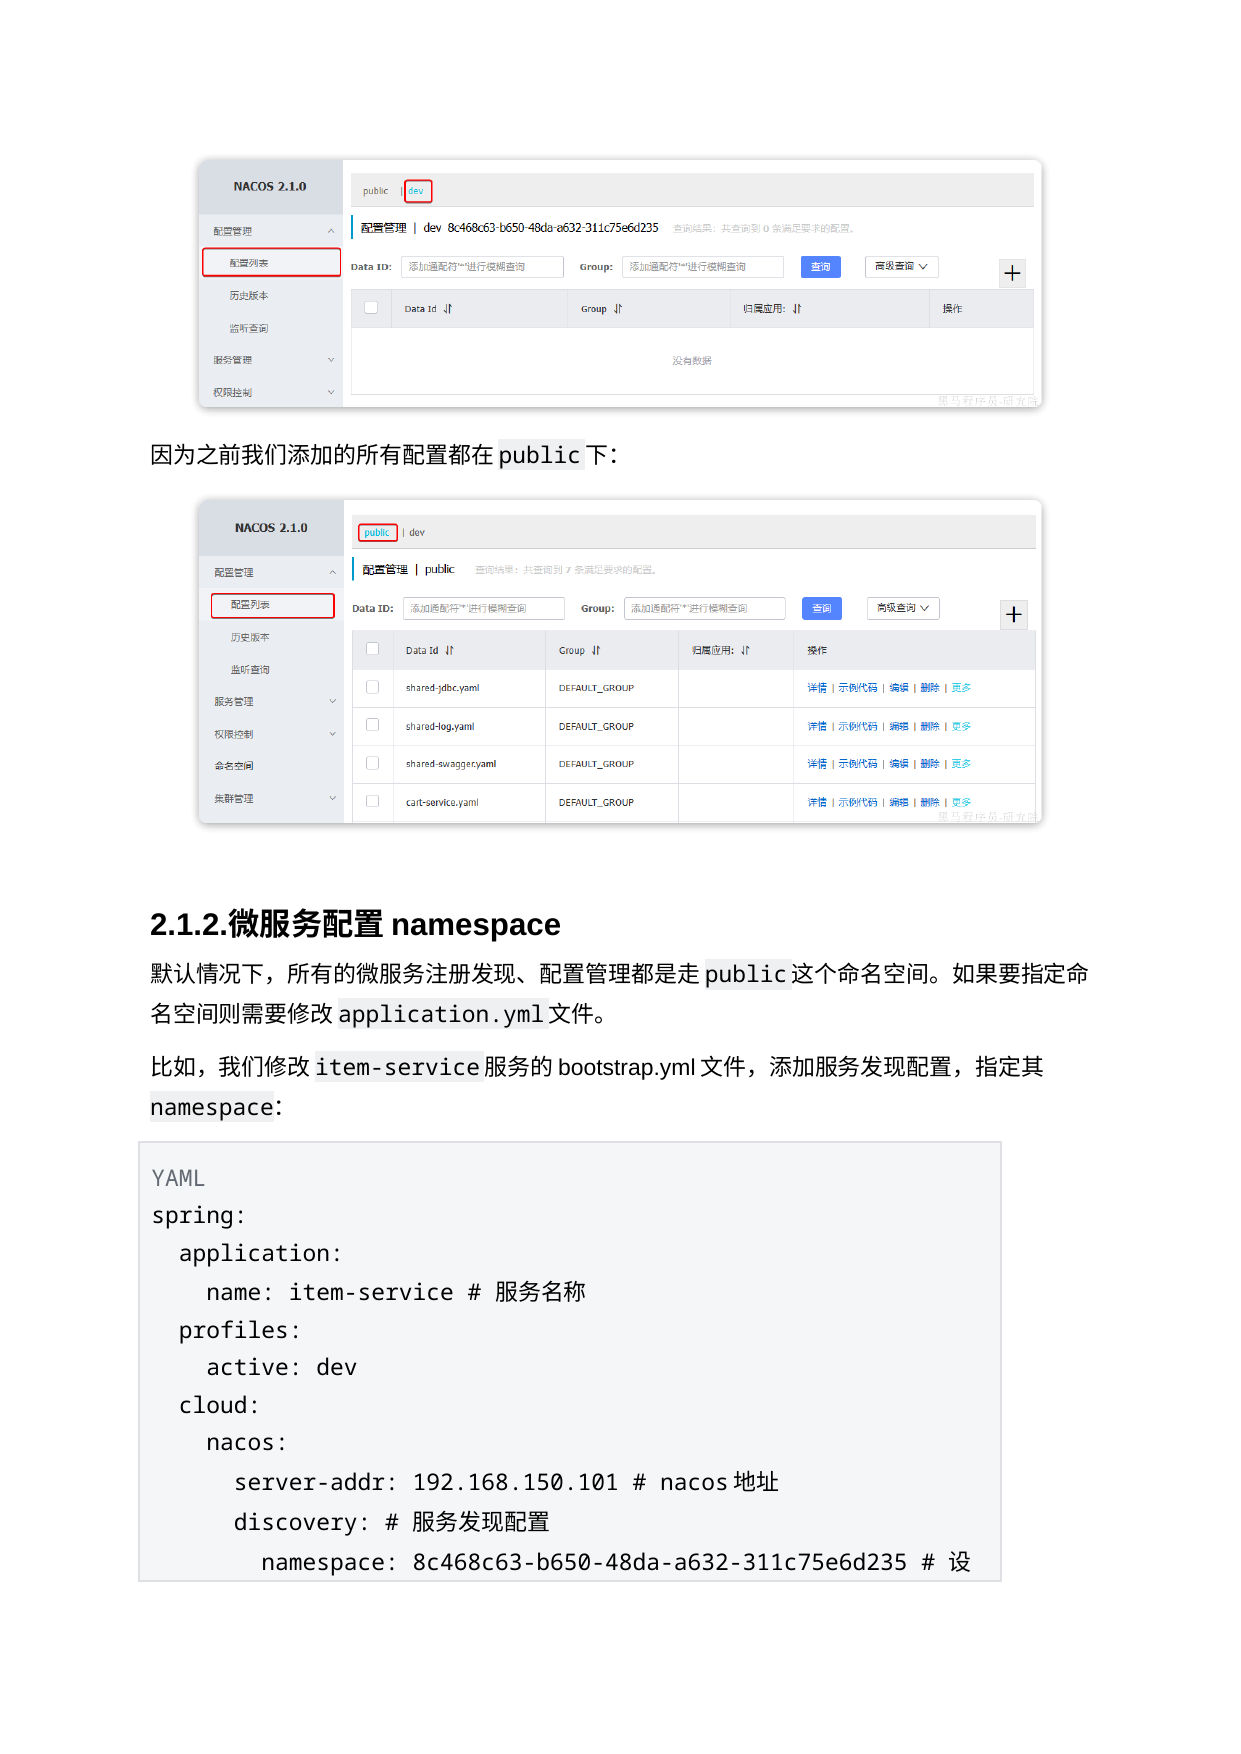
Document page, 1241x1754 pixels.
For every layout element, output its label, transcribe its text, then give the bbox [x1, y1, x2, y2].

text 因为之前我们添加的所有配置都在public下： [150, 437, 1090, 470]
text 默认情况下，所有的微服务注册发现、配置管理都是走public这个命名空间。如果要指定命名空间则需要修改application.yml文件。 [150, 956, 1090, 1029]
text 比如，我们修改item-service服务的bootstrap.yml文件，添加服务发现配置，指定其namespace： [150, 1049, 1090, 1122]
picture [188, 150, 1052, 419]
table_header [140, 1143, 1000, 1580]
picture [188, 489, 1052, 835]
